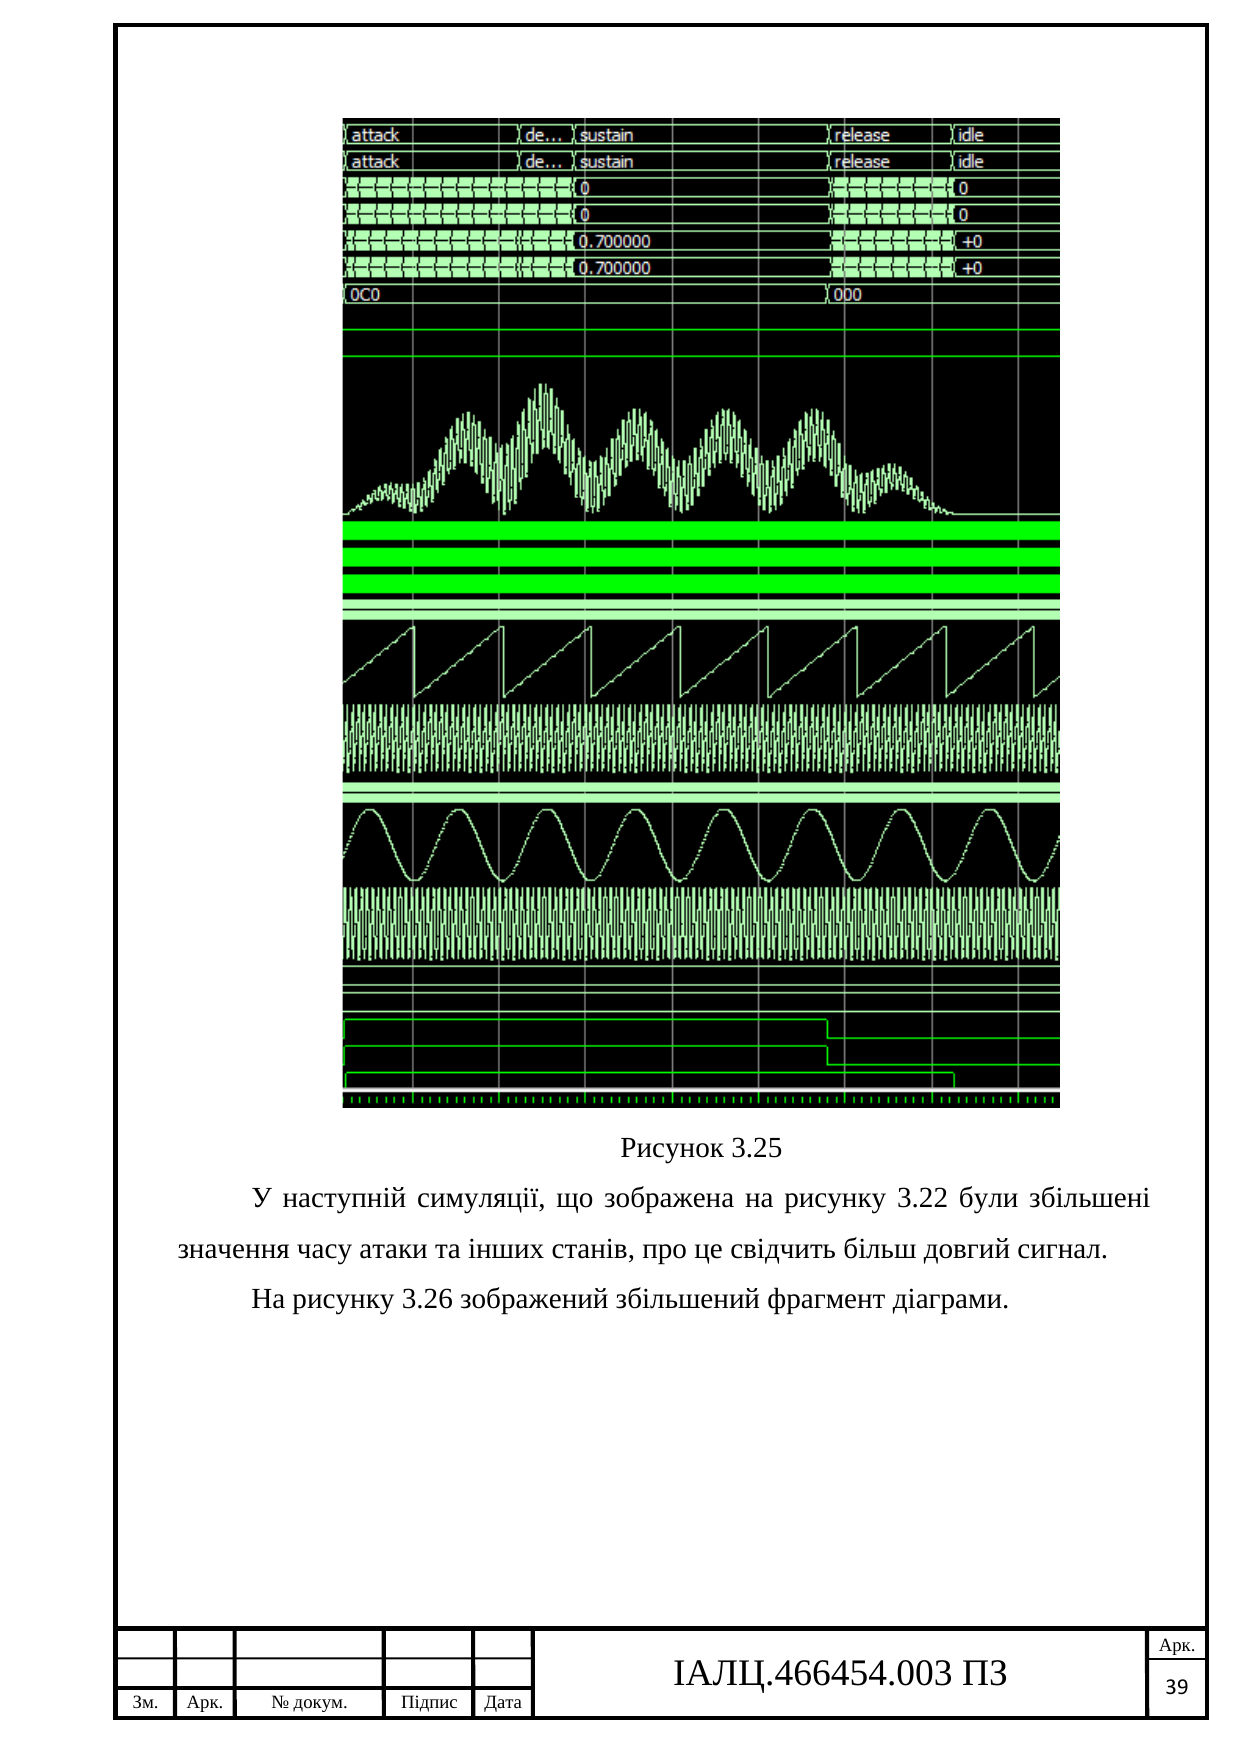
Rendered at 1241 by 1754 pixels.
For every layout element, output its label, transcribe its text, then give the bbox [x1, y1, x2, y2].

list У наступній симуляції, що зображена на рисунку 3.22 були збільшені значення часу атаки та інших станів, про це свідчить більш довгий сигнал. [177, 1181, 1152, 1264]
list На рисунку 3.26 зображений збільшений фрагмент діаграми. [177, 1281, 1152, 1315]
picture [342, 118, 1060, 1108]
list Рисунок 3.25 [177, 1130, 1152, 1164]
